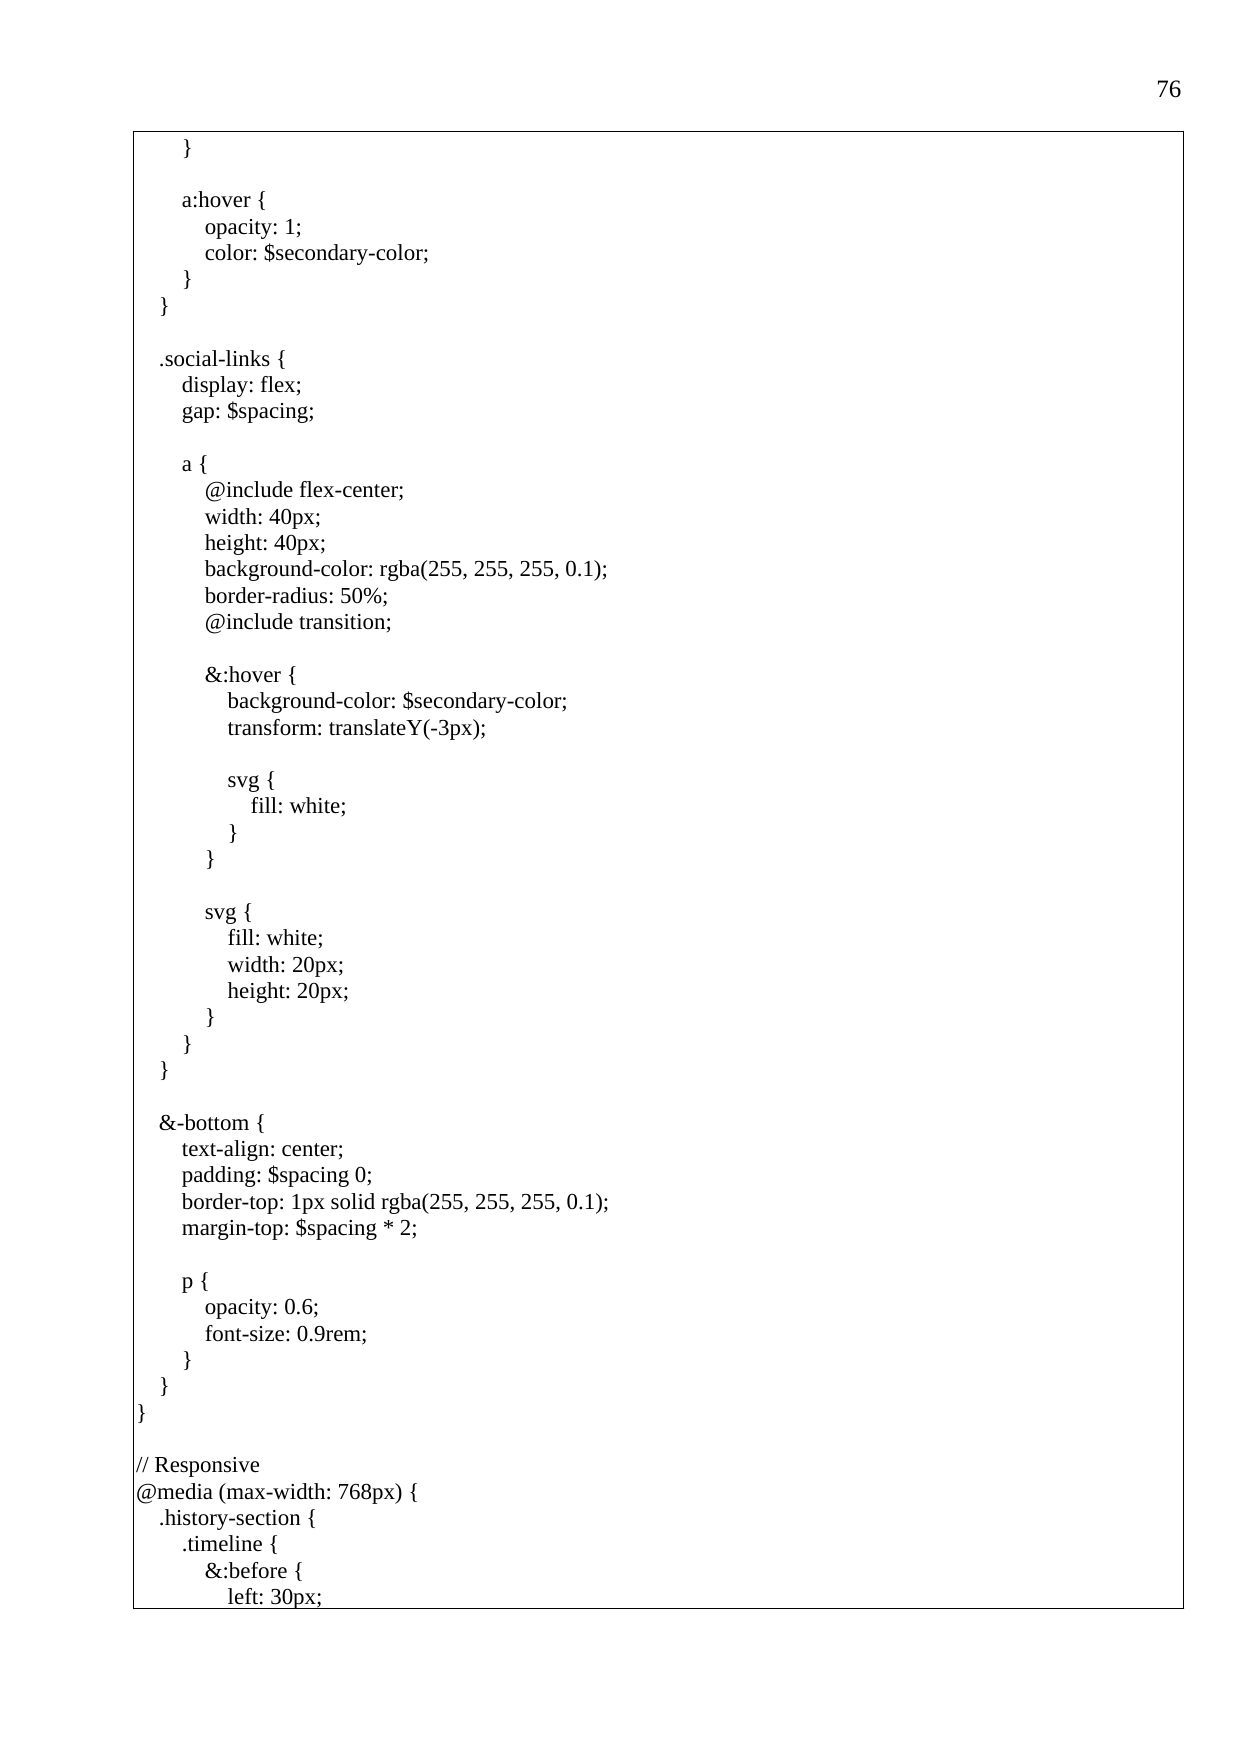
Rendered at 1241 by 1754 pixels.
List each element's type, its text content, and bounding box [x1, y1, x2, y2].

text border-radius: 50%; [136, 582, 1181, 608]
text .social-links { [136, 344, 1181, 371]
text height: 40px; [136, 529, 1181, 555]
text } [136, 292, 1181, 318]
text fill: white; [136, 924, 1181, 951]
text fill: white; [136, 793, 1181, 819]
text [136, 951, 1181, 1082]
text &:hover { [136, 661, 1181, 687]
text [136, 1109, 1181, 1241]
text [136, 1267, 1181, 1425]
text display: flex; [136, 371, 1181, 397]
text transform: translateY(-3px); [136, 713, 1181, 740]
text svg { [136, 898, 1181, 924]
text width: 40px; [136, 503, 1181, 529]
text color: $secondary-color; [136, 239, 1181, 266]
text background-color: $secondary-color; [136, 687, 1181, 713]
text @include transition; [136, 608, 1181, 634]
text } [136, 845, 1181, 872]
text gap: $spacing; [136, 397, 1181, 424]
text } [136, 266, 1181, 292]
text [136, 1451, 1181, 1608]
text } [134, 132, 1183, 160]
text a:hover { [136, 186, 1181, 213]
text opacity: 1; [136, 213, 1181, 239]
text } [136, 819, 1181, 845]
text a { [136, 450, 1181, 476]
text svg { [136, 766, 1181, 793]
text @include flex-center; [136, 476, 1181, 503]
text background-color: rgba(255, 255, 255, 0.1); [136, 555, 1181, 582]
